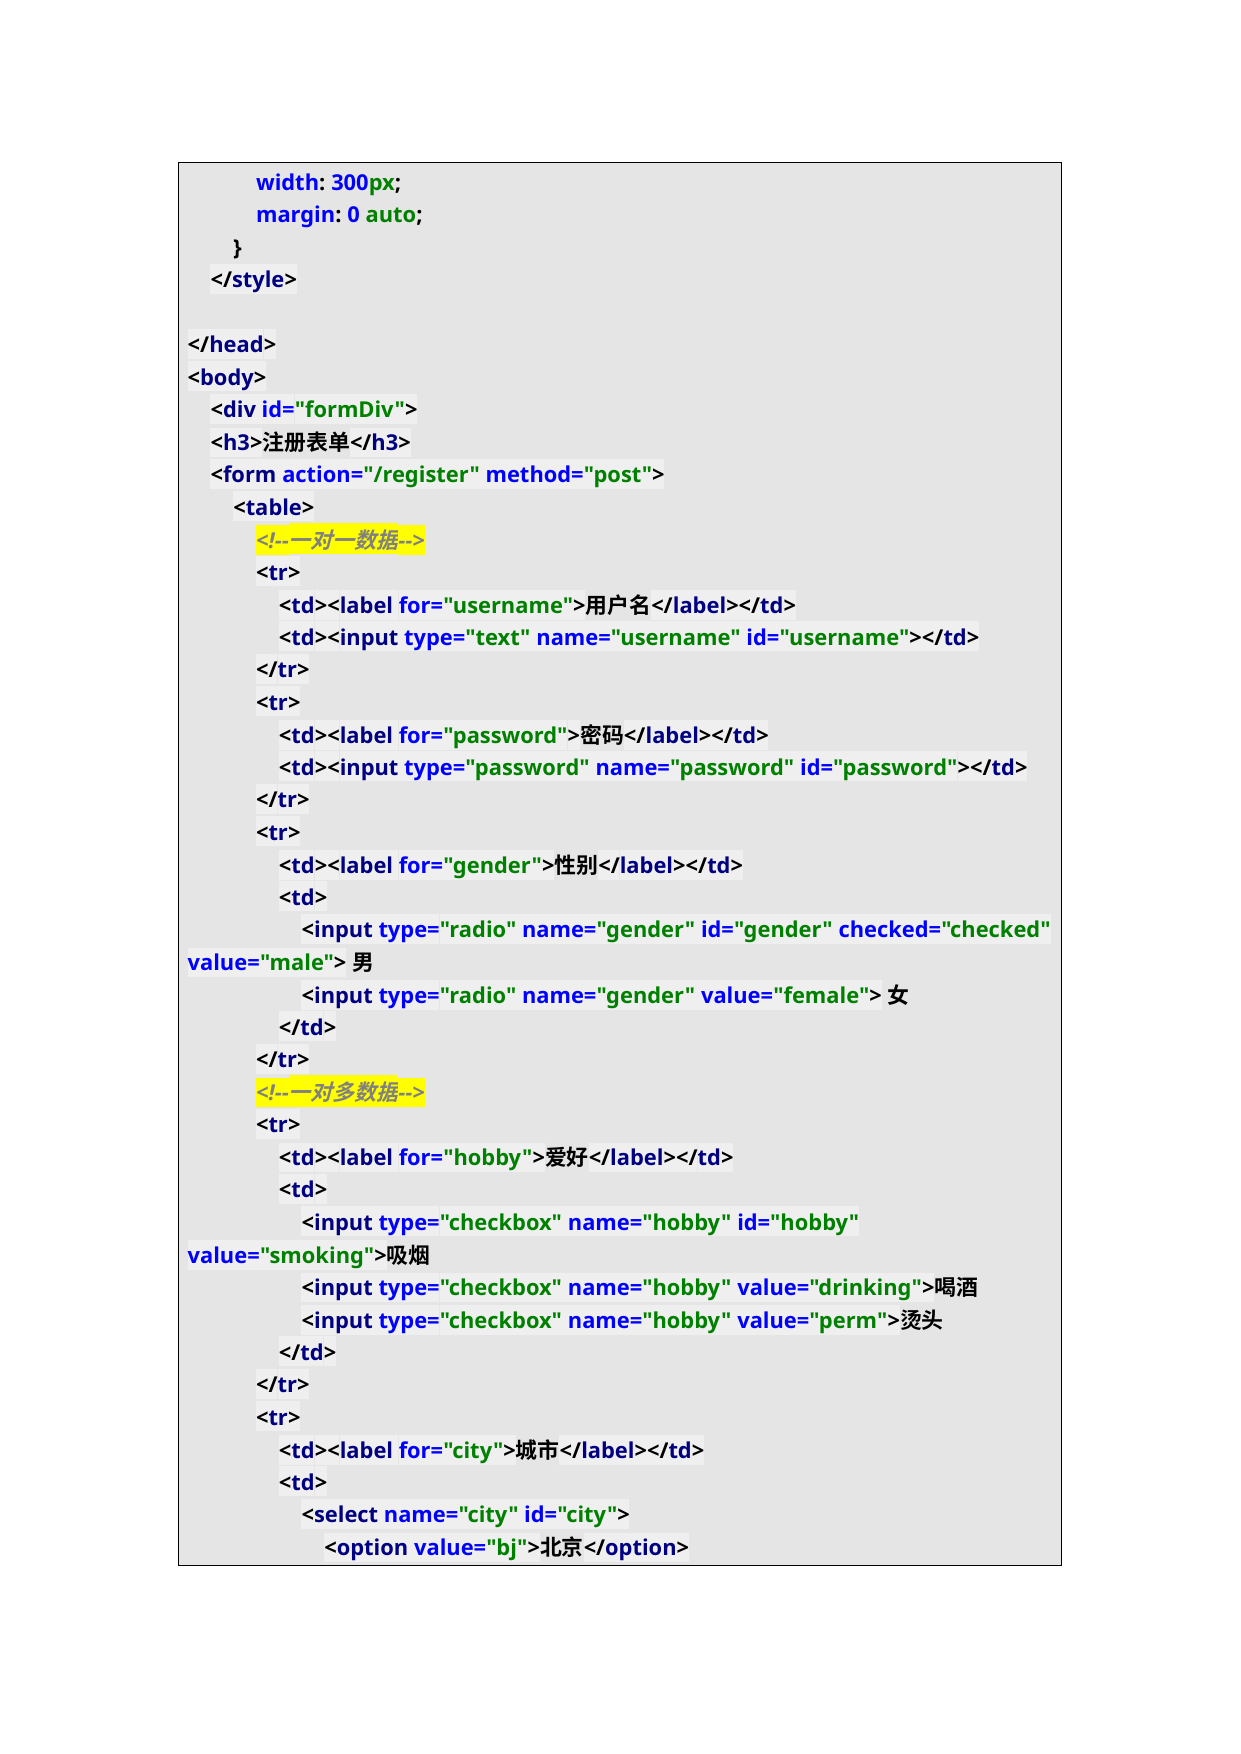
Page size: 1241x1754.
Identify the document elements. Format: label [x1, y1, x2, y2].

text [179, 163, 1061, 1565]
